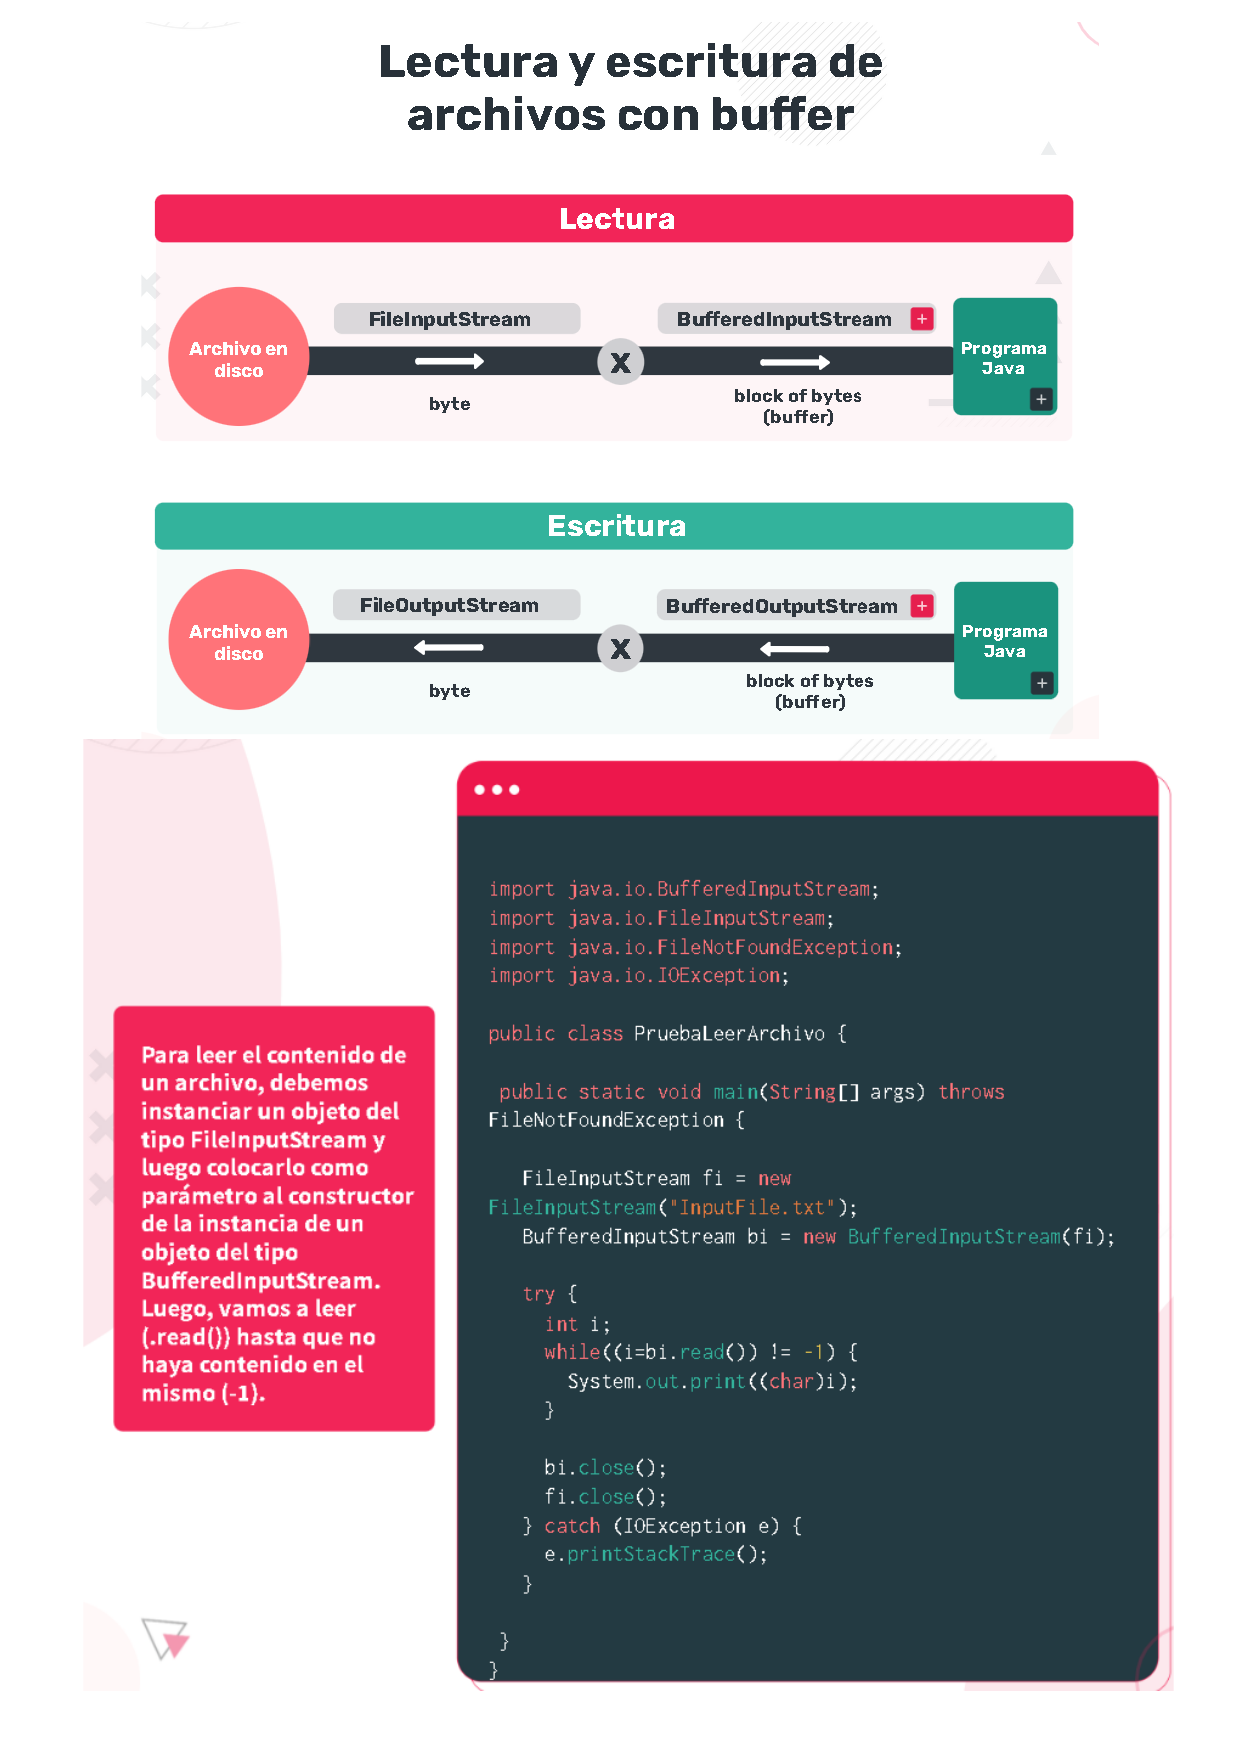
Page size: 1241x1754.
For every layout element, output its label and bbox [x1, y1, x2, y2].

picture [83, 22, 1174, 1691]
